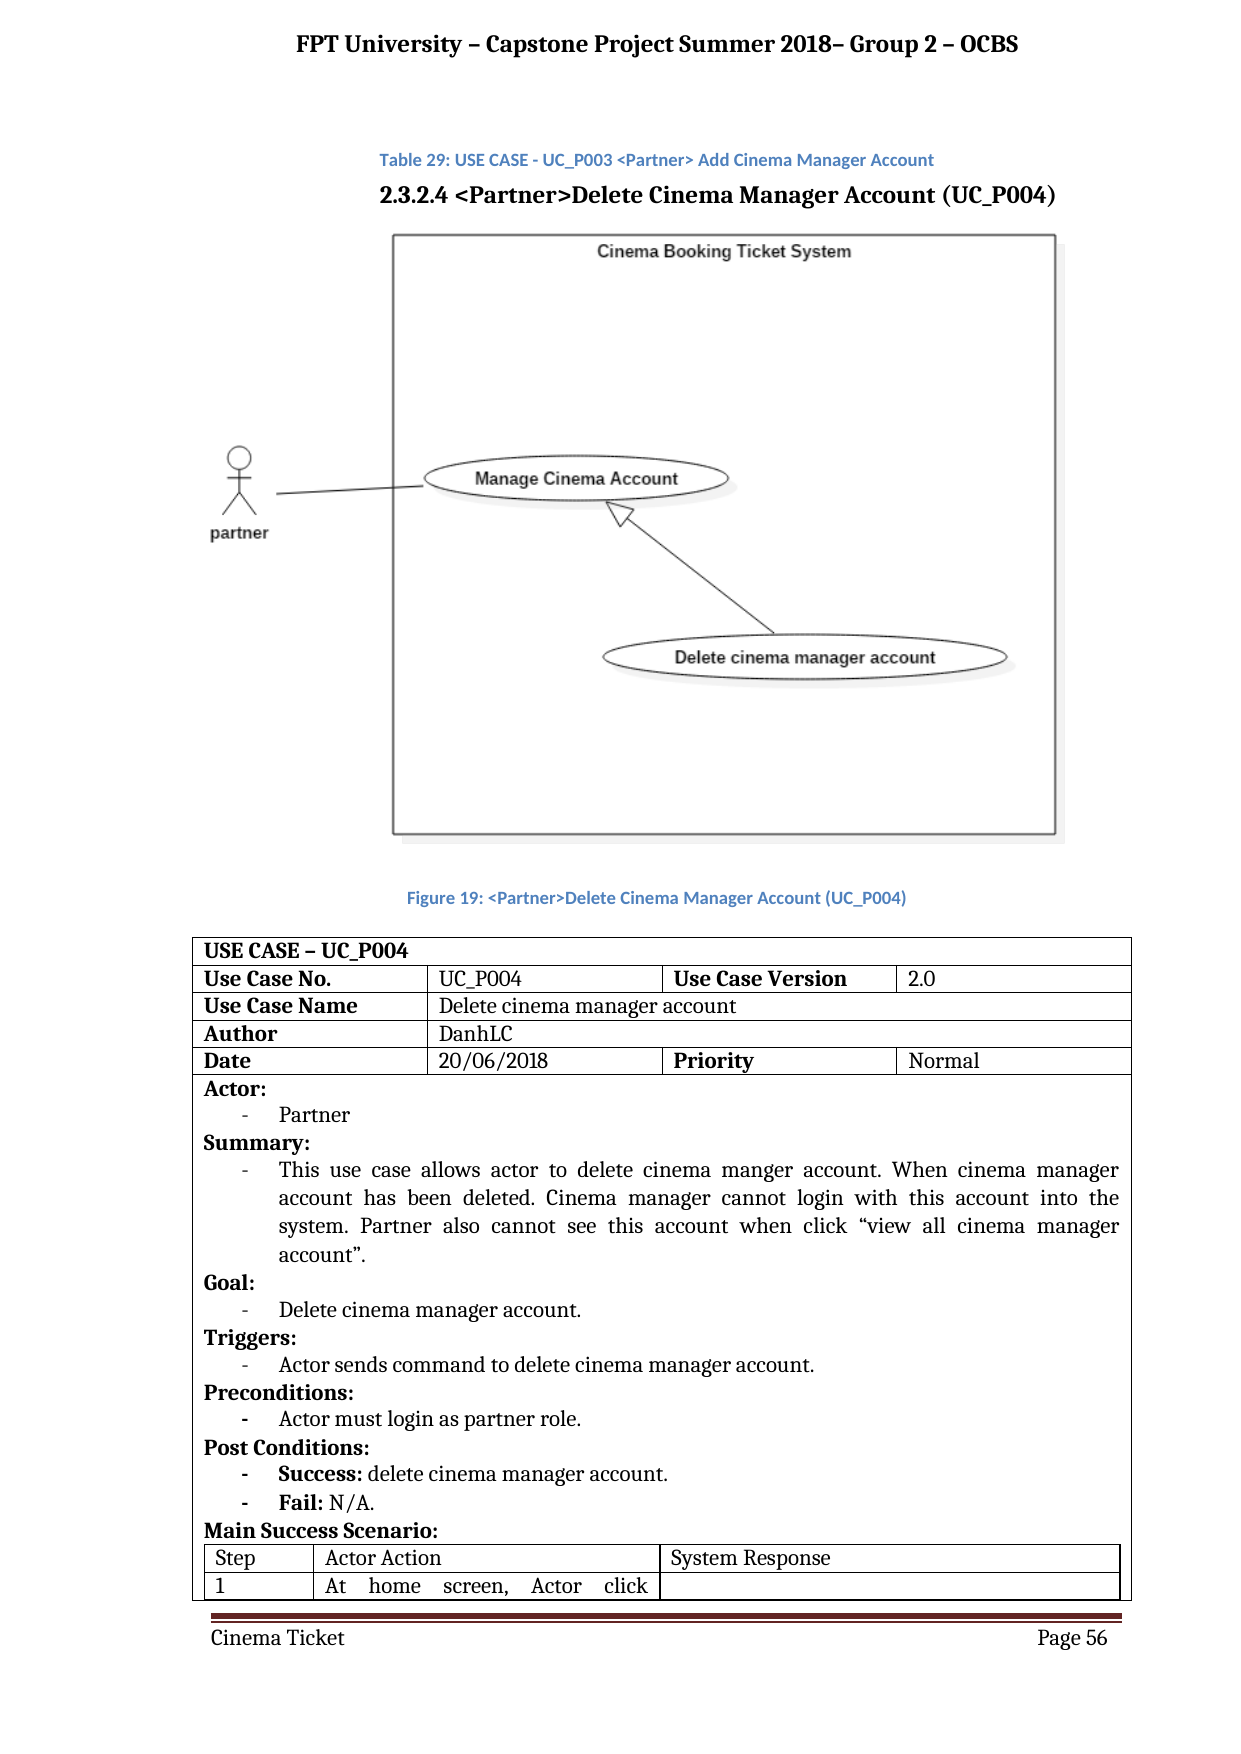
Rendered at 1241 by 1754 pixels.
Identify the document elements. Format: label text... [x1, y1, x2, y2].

table_cell Use Case No. [193, 966, 427, 992]
table_header USE CASE – UC_P004 [193, 938, 1131, 965]
table_cell Author [193, 1021, 427, 1047]
table_cell Date [193, 1048, 427, 1074]
table_cell 2.0 [897, 966, 1131, 992]
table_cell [193, 1075, 1131, 1600]
subtitle <Partner>Delete Cinema Manager Account (UC_P004) [379, 181, 1122, 210]
text Table : USE CASE - UC_P003 <Partner> Add Cinema Manager Account [192, 148, 1122, 171]
picture [192, 222, 1108, 887]
table_cell DanhLC [428, 1021, 1131, 1047]
table_cell Delete cinema manager account [428, 993, 1131, 1019]
table_cell Use Case Version [663, 966, 896, 992]
table_cell 20/06/2018 [428, 1048, 662, 1074]
table_cell UC_P004 [428, 966, 662, 992]
table_cell Priority [663, 1048, 896, 1074]
table_cell Normal [897, 1048, 1131, 1074]
table_cell Use Case Name [193, 993, 427, 1019]
text Figure 19: <Partner>Delete Cinema Manager Account (UC_P004) [192, 886, 1122, 909]
